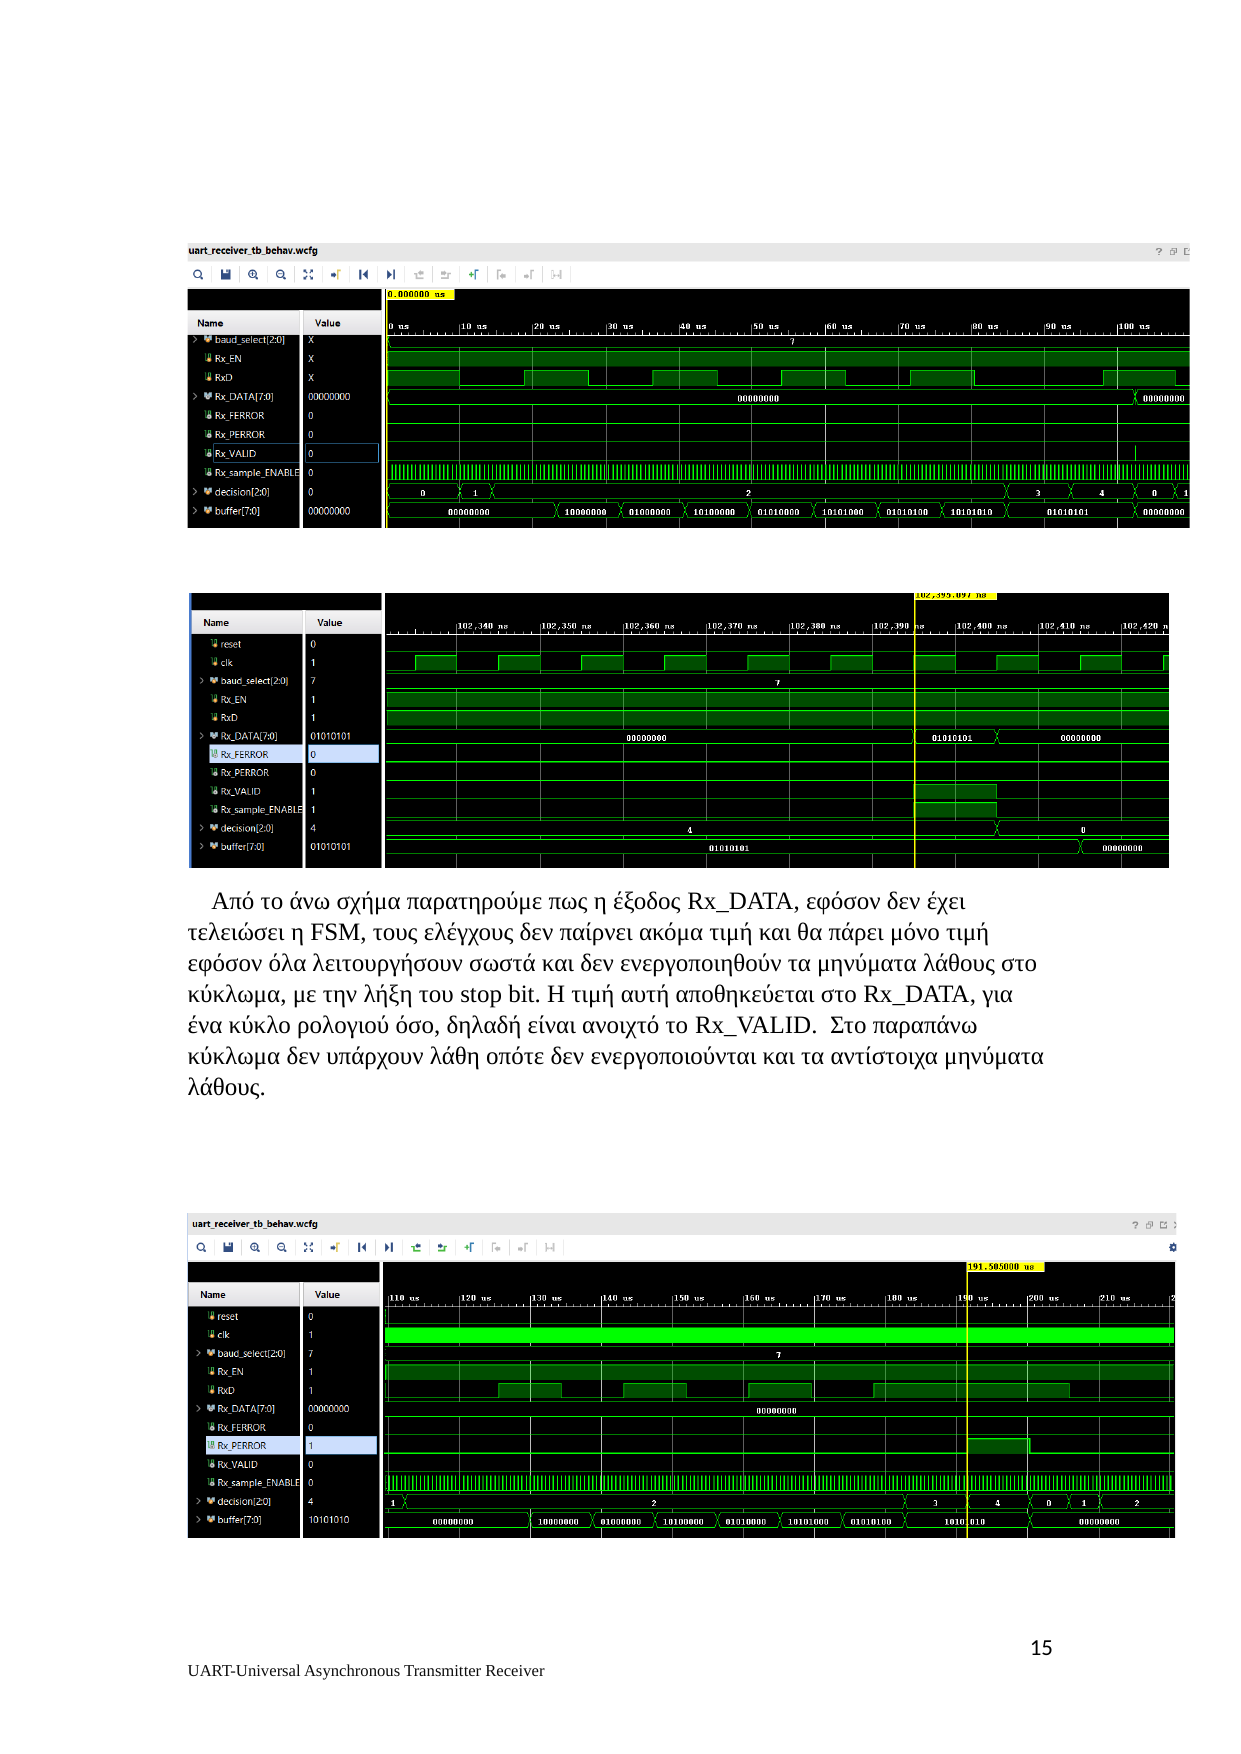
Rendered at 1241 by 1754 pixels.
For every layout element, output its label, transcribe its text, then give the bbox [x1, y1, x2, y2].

picture [187, 593, 1169, 868]
picture [187, 243, 1190, 528]
picture [187, 1213, 1177, 1538]
text Από το άνω σχήμα παρατηρούμε πως η έξοδος Rx_DATA, εφόσον δεν έχει τελειώσει η FSM, τους ελέγχους δεν παίρνει ακόμα τιμή και θα πάρει μόνο τιμή εφόσον όλα λειτουργήσουν σωστά και δεν ενεργοποιηθούν τα μηνύματα λάθους στο κύκλωμα, με την λήξη του stop bit. Η τιμή αυτή αποθηκεύεται στο Rx_DATA, για ένα κύκλο ρολογιού όσο, δηλαδή είναι ανοιχτό το Rx_VALID. Στο παραπάνω κύκλωμα δεν υπάρχουν λάθη οπότε δεν ενεργοποιούνται και τα αντίστοιχα μηνύματα λάθους. [187, 886, 1053, 1101]
